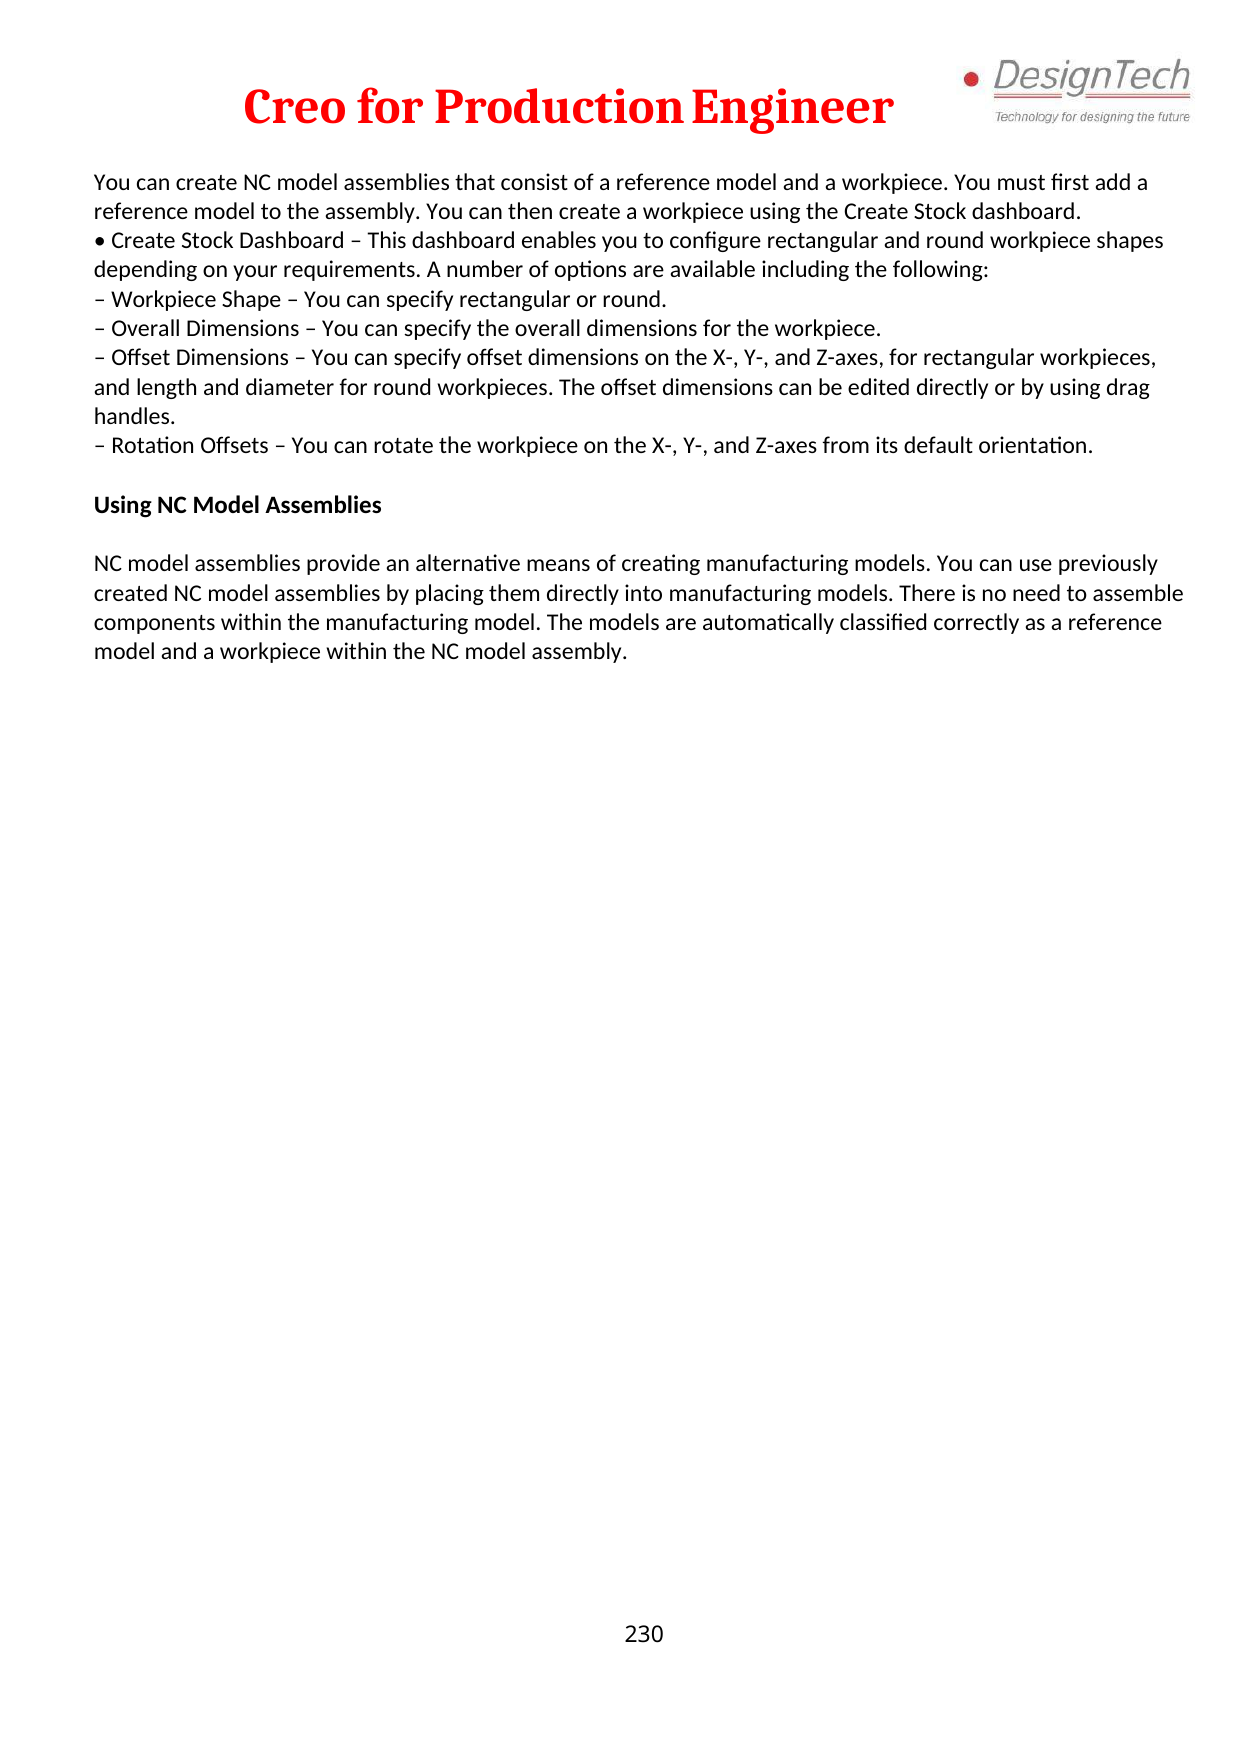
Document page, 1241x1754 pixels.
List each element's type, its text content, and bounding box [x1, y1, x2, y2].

text – Offset Dimensions – You can specify offset dimensions on the X-, Y-, and Z-axes, for rectangular workpieces, and length and diameter for round workpieces. The offset dimensions can be edited directly or by using drag handles. [94, 342, 1194, 430]
text – Rotation Offsets – You can rotate the workpiece on the X-, Y-, and Z-axes from its default orientation. [94, 430, 1194, 459]
text • Create Stock Dashboard – This dashboard enables you to configure rectangular and round workpiece shapes depending on your requirements. A number of options are available including the following: [94, 225, 1194, 284]
text – Workpiece Shape – You can specify rectangular or round. [94, 284, 1194, 313]
text NC model assemblies provide an alternative means of creating manufacturing models. You can use previously created NC model assemblies by placing them directly into manufacturing models. There is no need to assemble components within the manufacturing model. The models are automatically classified correctly as a reference model and a workpiece within the NC model assembly. [94, 548, 1194, 666]
text Using NC Model Assemblies [94, 489, 1194, 519]
text – Overall Dimensions – You can specify the overall dimensions for the workpiece. [94, 313, 1194, 342]
text You can create NC model assemblies that consist of a reference model and a workpiece. You must first add a reference model to the assembly. You can then create a workpiece using the Create Stock dashboard. [94, 167, 1194, 225]
picture [956, 51, 1196, 130]
